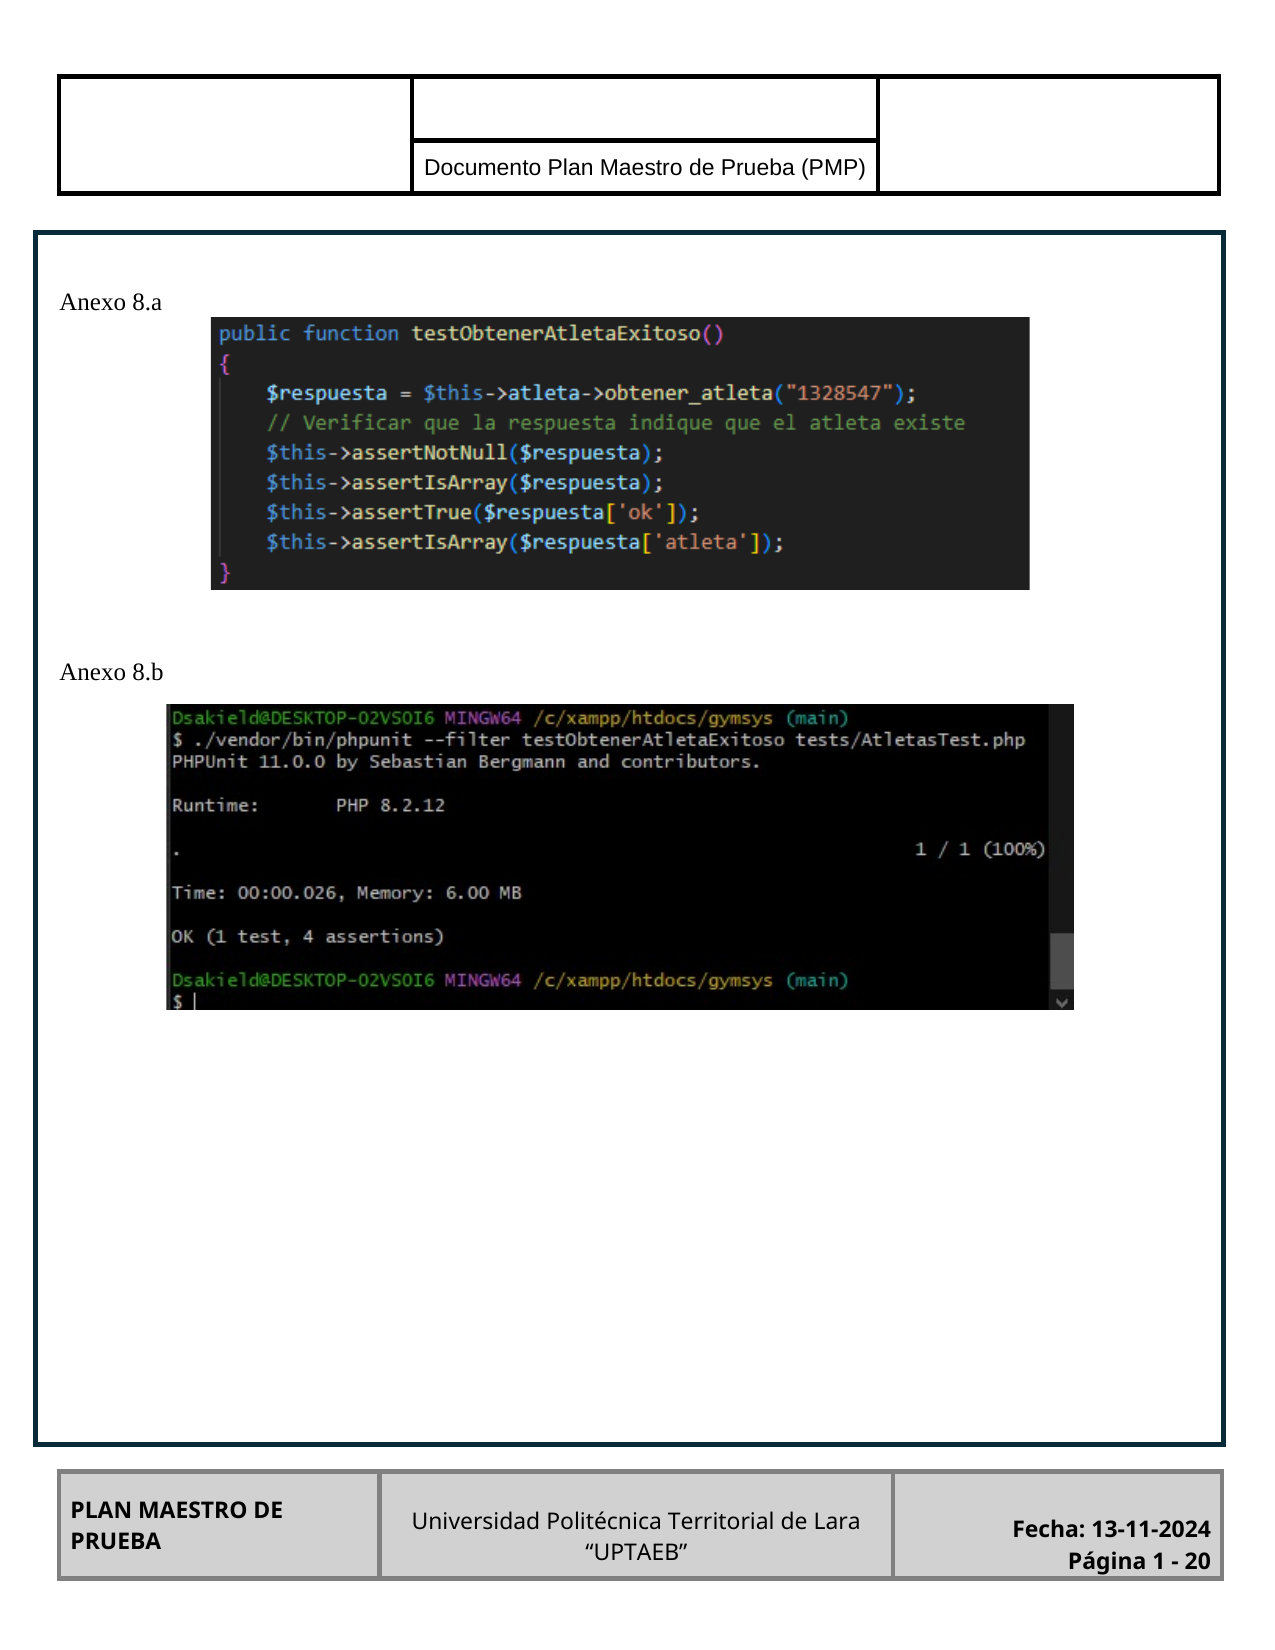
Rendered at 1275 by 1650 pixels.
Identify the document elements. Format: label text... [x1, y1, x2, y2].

text Anexo 8.b [59, 657, 1181, 685]
text Anexo 8.a [59, 287, 1181, 316]
picture [210, 317, 1030, 590]
picture [166, 704, 1074, 1010]
